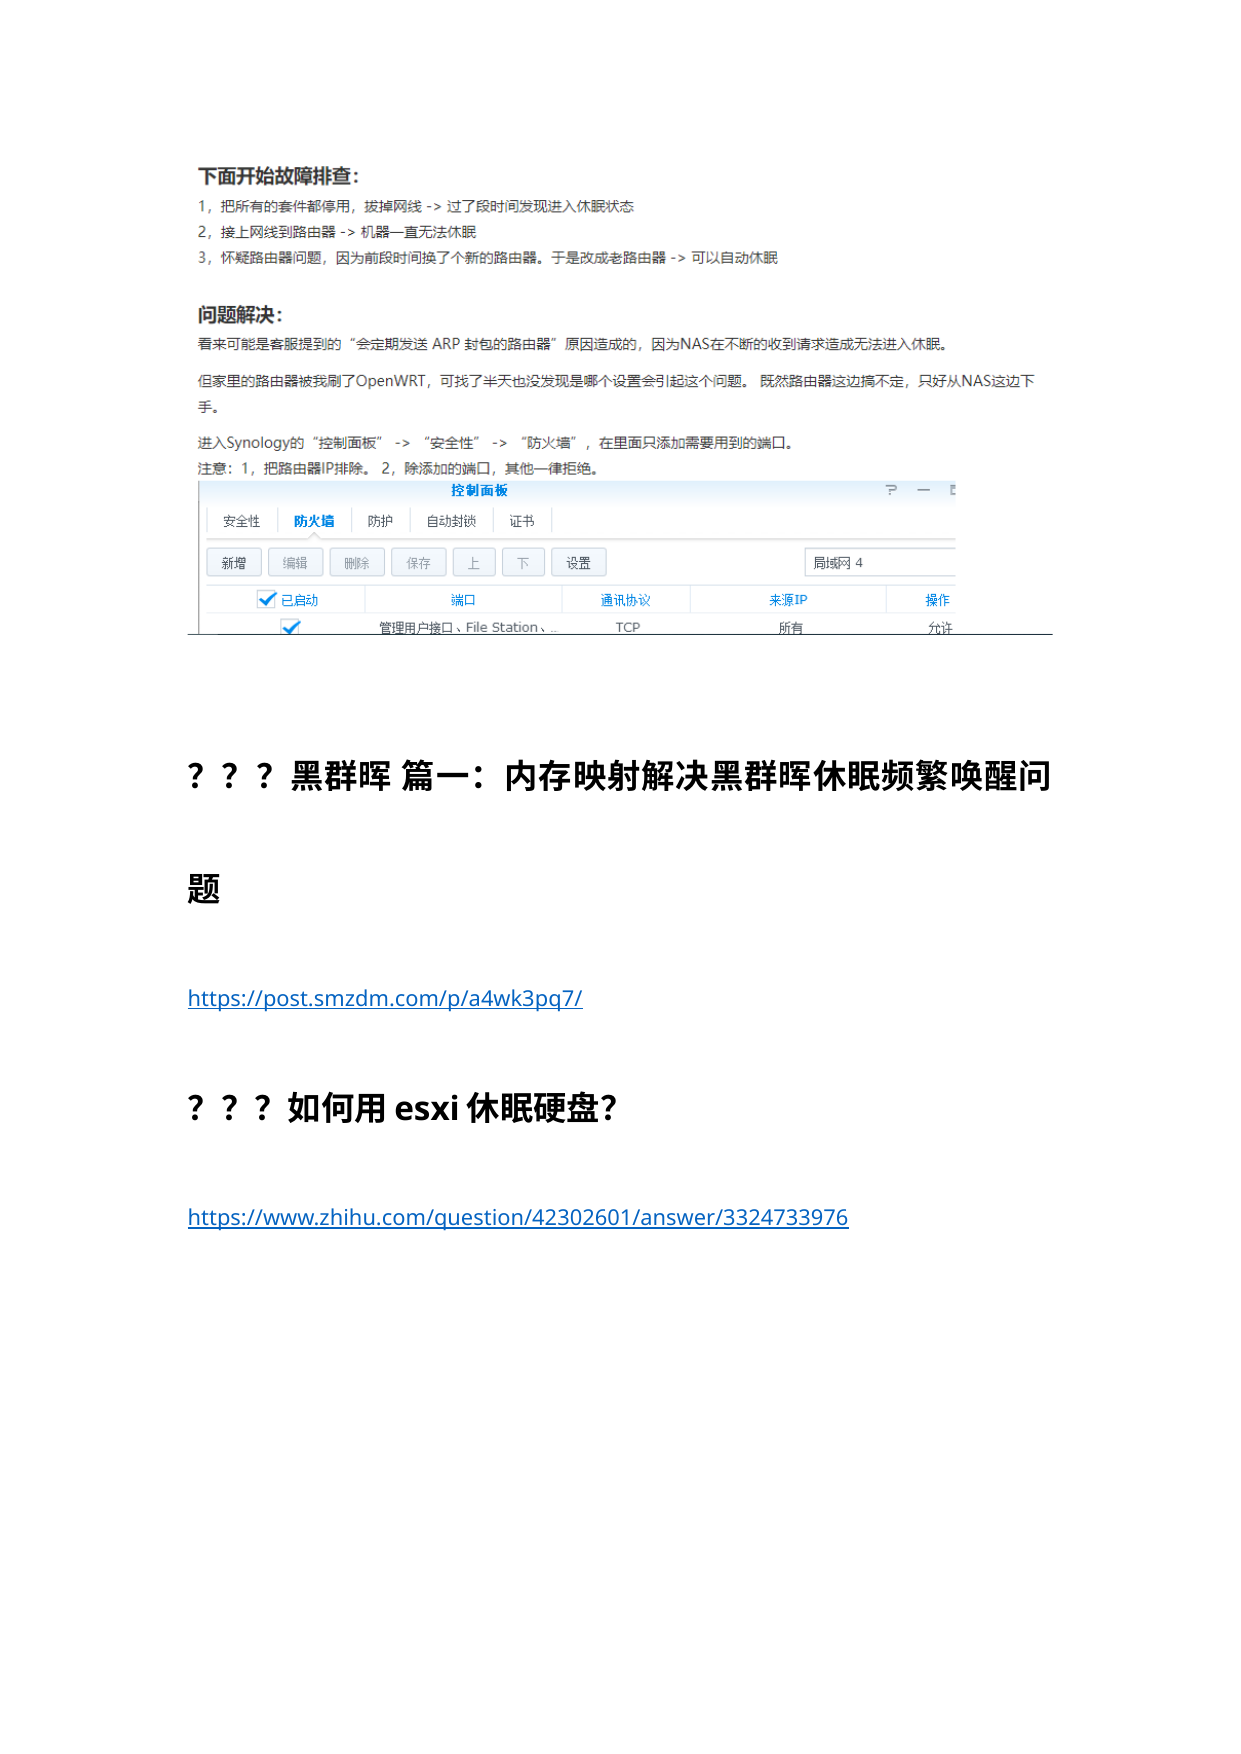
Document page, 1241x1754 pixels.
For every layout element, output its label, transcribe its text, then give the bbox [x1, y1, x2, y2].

subtitle ？？？黑群晖 篇一：内存映射解决黑群晖休眠频繁唤醒问题 [187, 742, 1053, 919]
picture [187, 162, 1053, 635]
subtitle ？？？如何用esxi休眠硬盘？ [187, 1073, 1053, 1138]
text https://www.zhihu.com/question/42302601/answer/3324733976 [187, 1201, 1053, 1233]
text https://post.smzdm.com/p/a4wk3pq7/ [187, 981, 1053, 1014]
